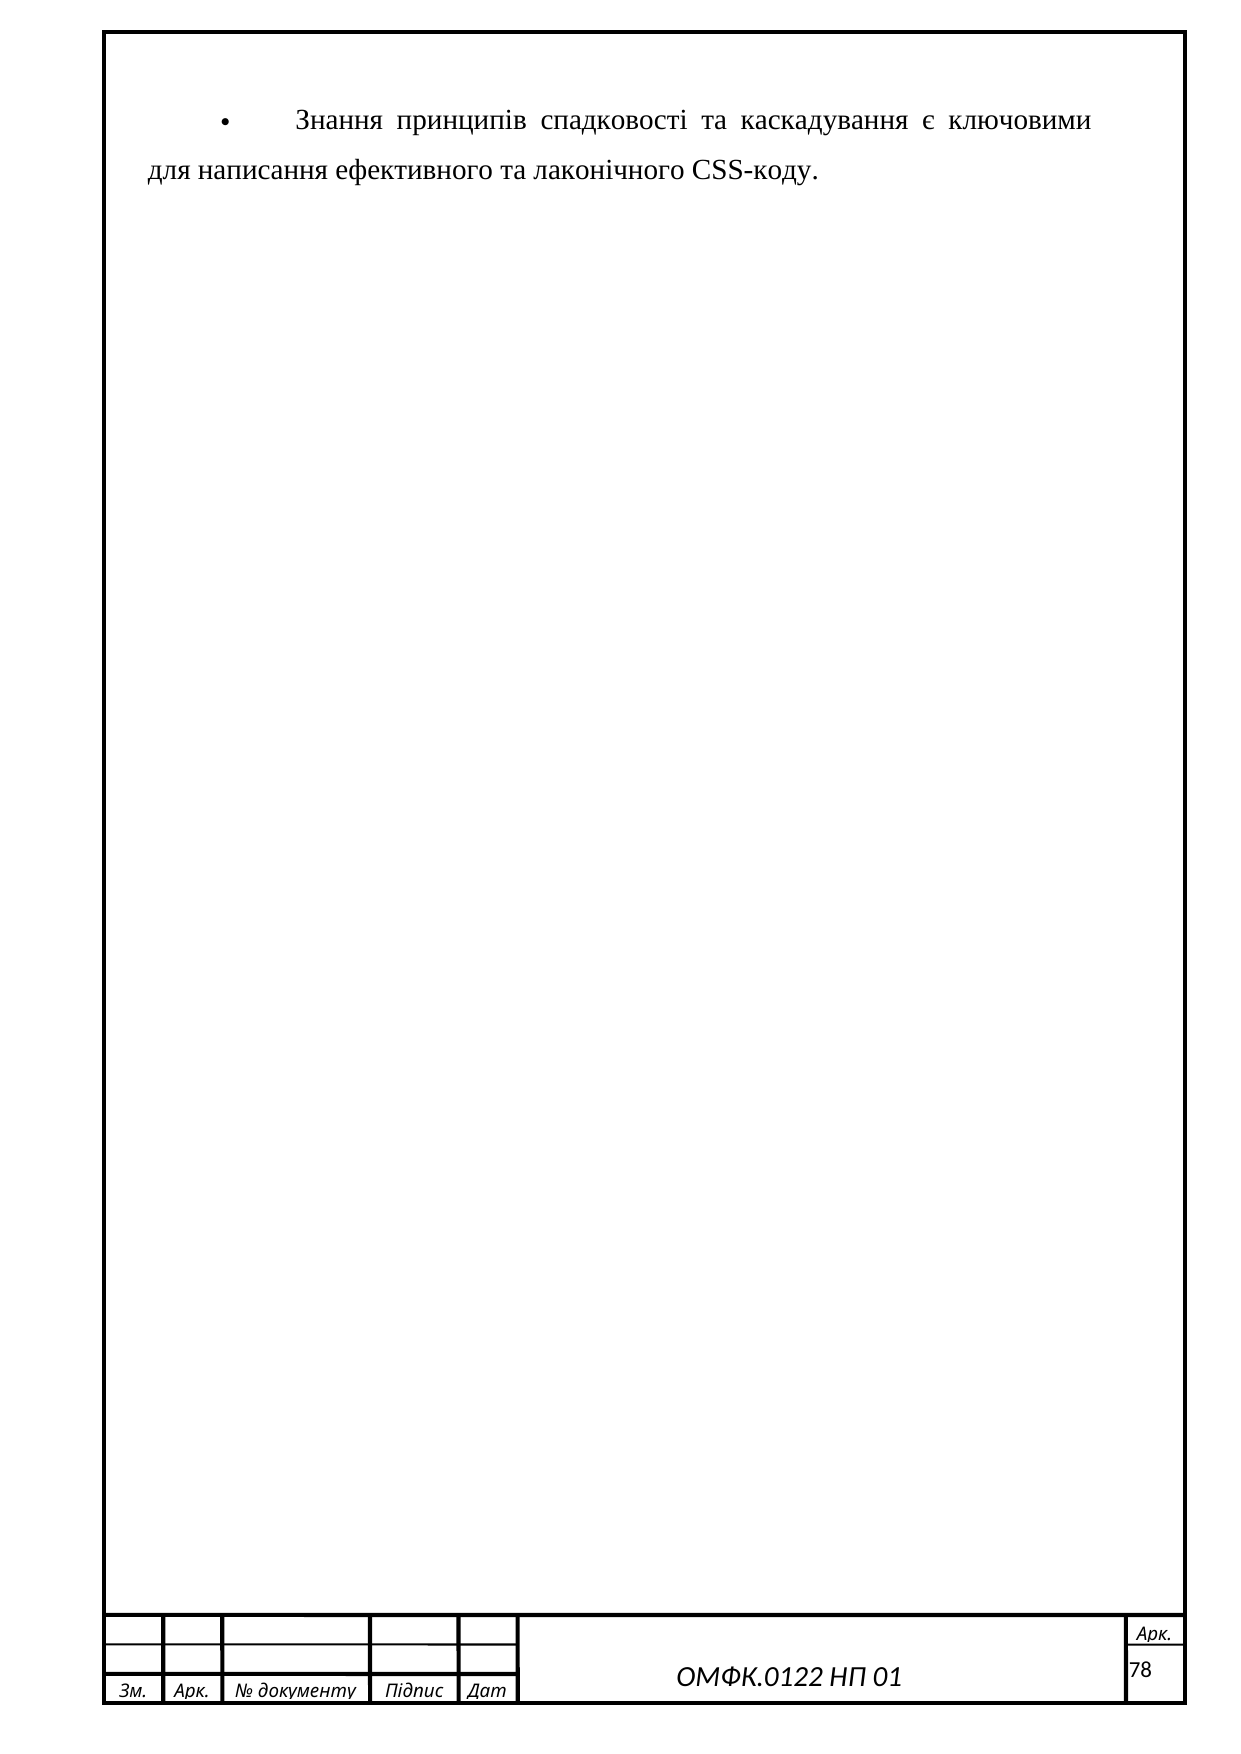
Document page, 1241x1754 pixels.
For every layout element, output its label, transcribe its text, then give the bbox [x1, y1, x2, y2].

list Знання принципів спадковості та каскадування є ключовими для написання ефективного та лаконічного CSS-коду. [148, 102, 1092, 186]
